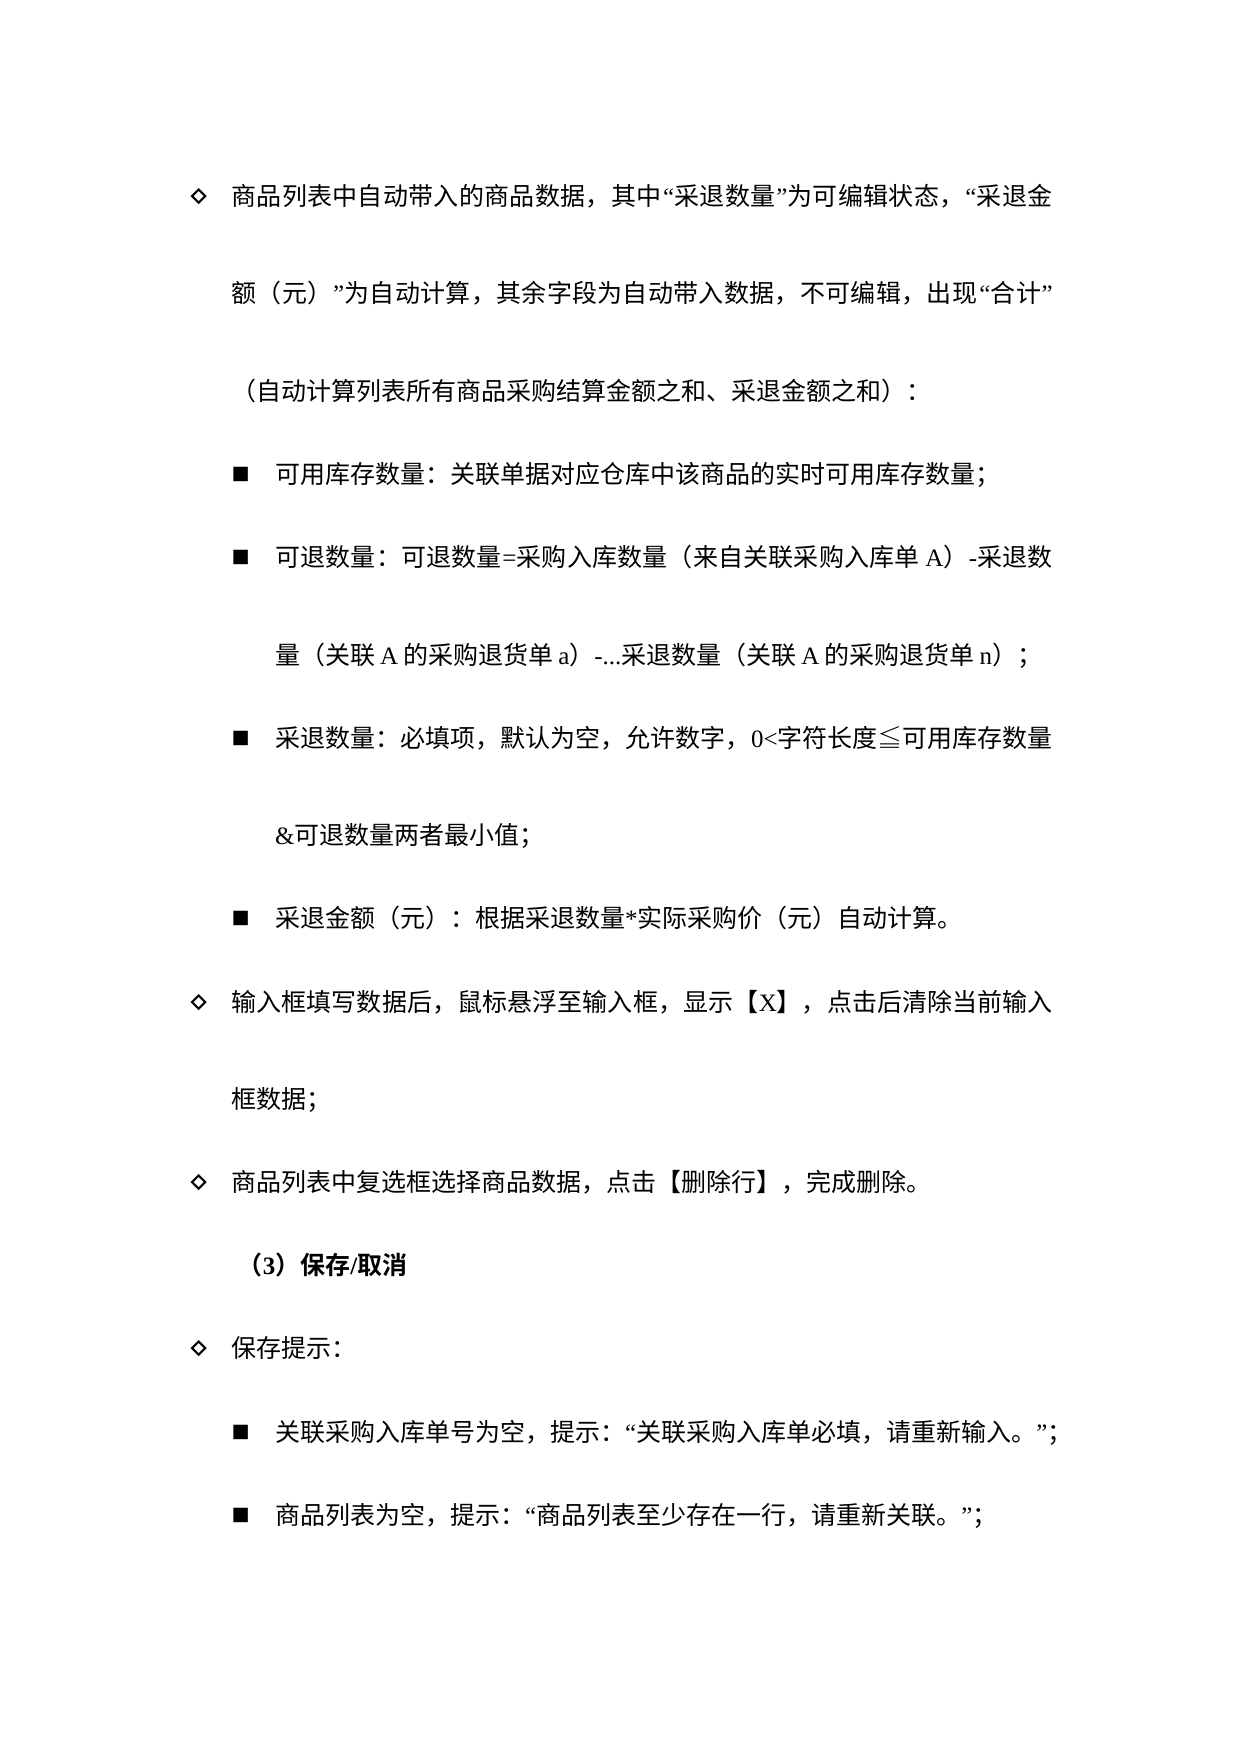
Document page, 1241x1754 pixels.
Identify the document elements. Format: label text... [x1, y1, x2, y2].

list 商品列表中自动带入的商品数据，其中“采退数量”为可编辑状态，“采退金额（元）”为自动计算，其余字段为自动带入数据，不可编辑，出现“合计”（自动计算列表所有商品采购结算金额之和、采退金额之和）： [187, 162, 1053, 422]
list 关联采购入库单号为空，提示：“关联采购入库单必填，请重新输入。”； [231, 1398, 1053, 1463]
list 可退数量：可退数量=采购入库数量（来自关联采购入库单A）-采退数量（关联A的采购退货单a）-...采退数量（关联A的采购退货单n）； [231, 523, 1053, 686]
list 商品列表中复选框选择商品数据，点击【删除行】，完成删除。 [187, 1148, 1053, 1213]
text （3）保存/取消 [187, 1231, 1053, 1296]
list 输入框填写数据后，鼠标悬浮至输入框，显示【X】，点击后清除当前输入框数据； [187, 968, 1053, 1130]
list 采退金额（元）：根据采退数量*实际采购价（元）自动计算。 [231, 884, 1053, 949]
list 采退数量：必填项，默认为空，允许数字，0<字符长度≦可用库存数量&可退数量两者最小值； [231, 704, 1053, 866]
list 可用库存数量：关联单据对应仓库中该商品的实时可用库存数量； [231, 440, 1053, 505]
list 保存提示： [187, 1314, 1053, 1379]
list 商品列表为空，提示：“商品列表至少存在一行，请重新关联。”； [231, 1481, 1053, 1546]
